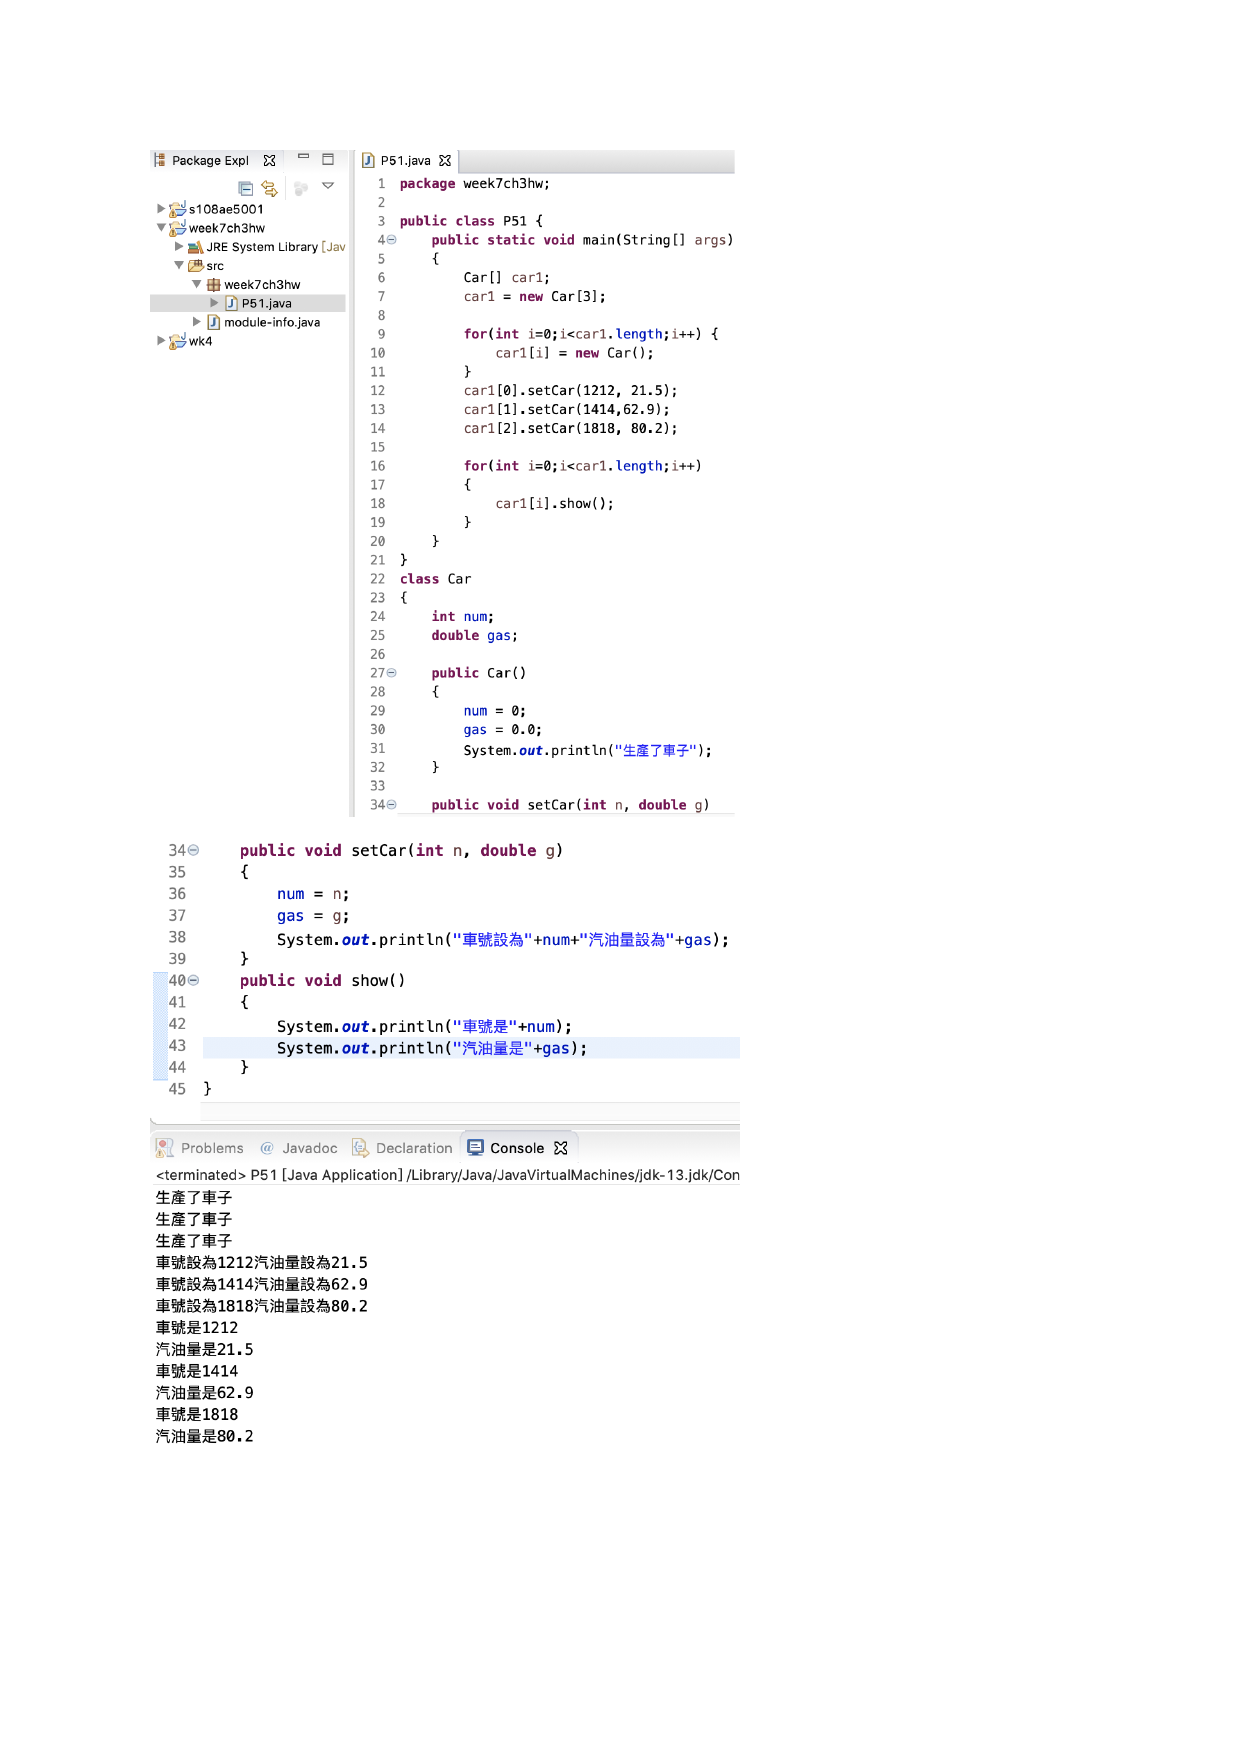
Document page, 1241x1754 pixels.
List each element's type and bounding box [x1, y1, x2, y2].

picture [150, 150, 735, 817]
picture [150, 835, 740, 1445]
